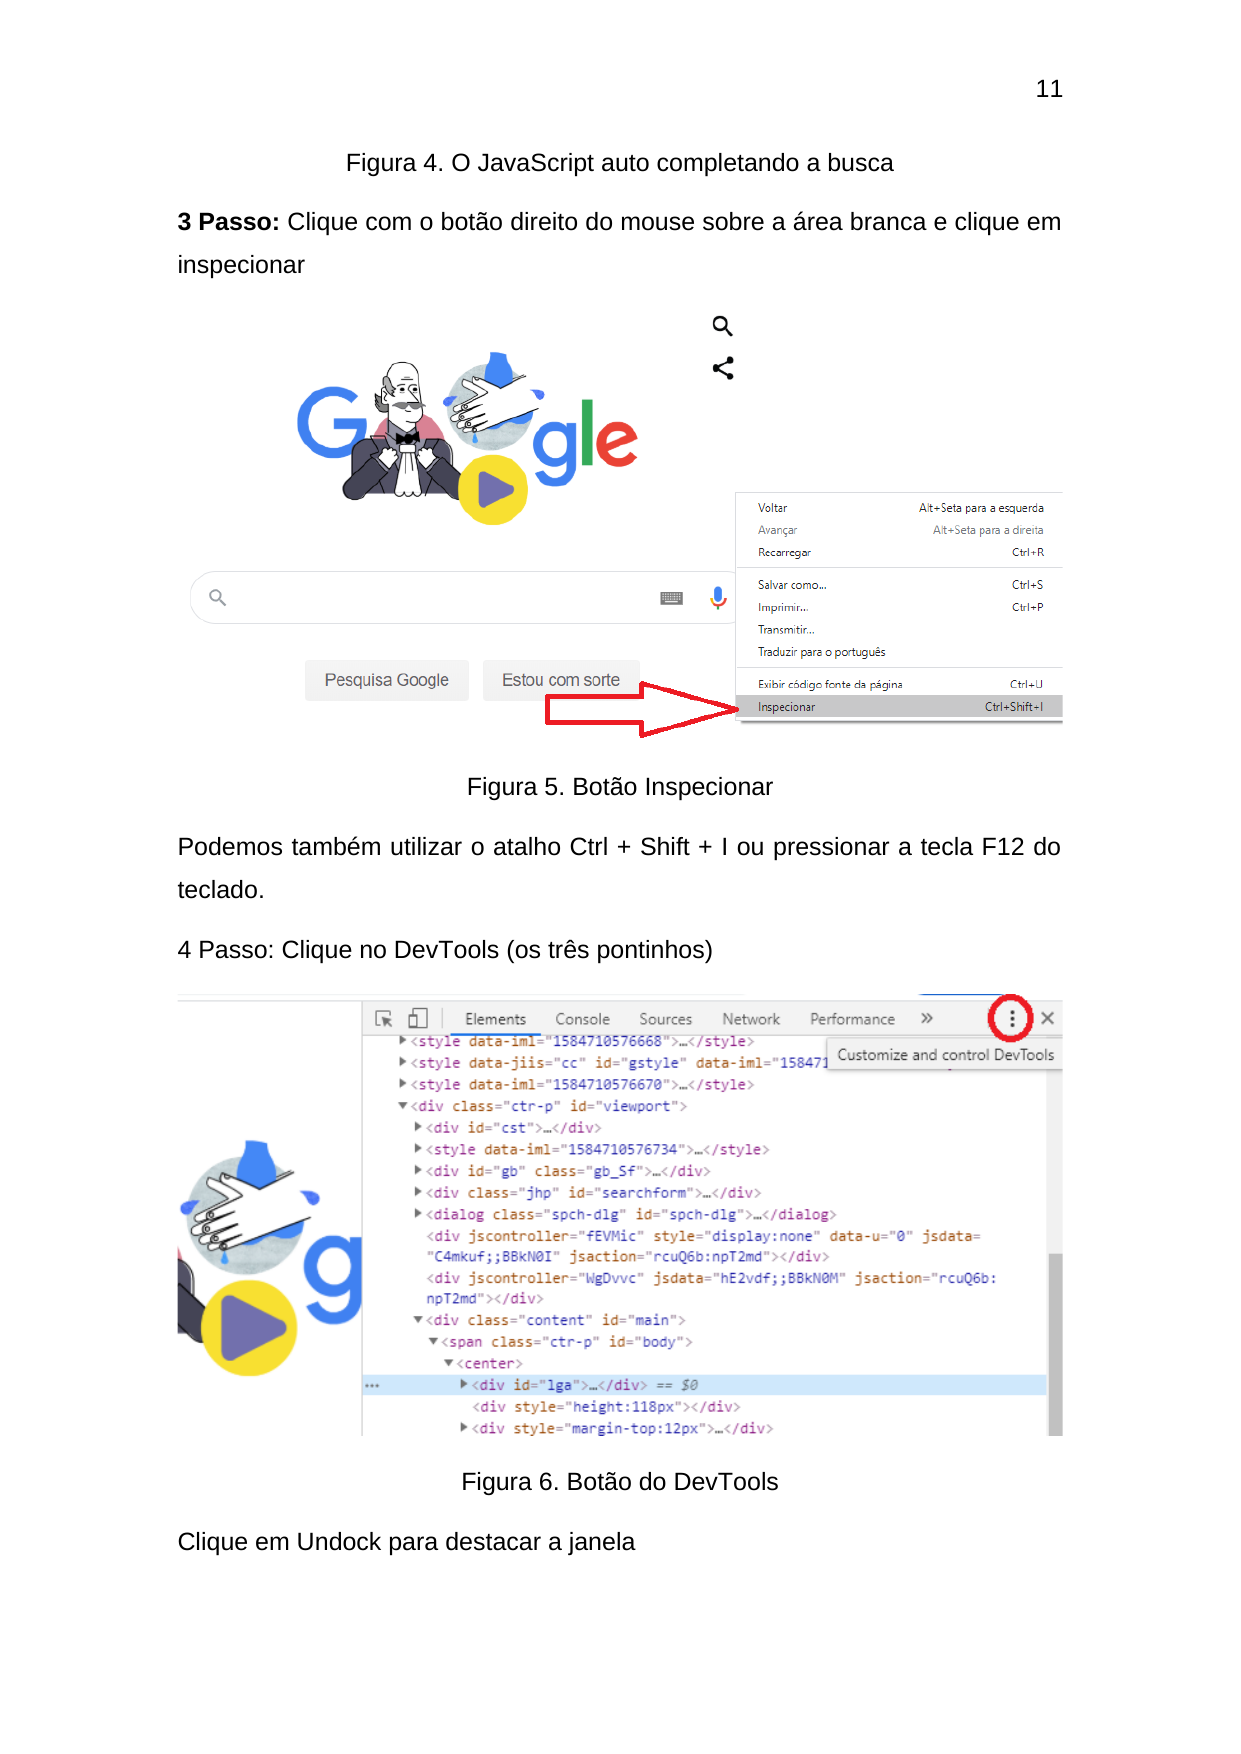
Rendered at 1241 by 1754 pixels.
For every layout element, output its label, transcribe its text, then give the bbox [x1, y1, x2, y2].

text Figura 5. Botão Inspecionar [177, 772, 1063, 801]
text 3 Passo: Clique com o botão direito do mouse sobre a área branca e clique em inspecionar [177, 207, 1063, 279]
picture [177, 994, 1063, 1436]
text Figura 6. Botão do DevTools [177, 1467, 1063, 1496]
text 4 Passo: Clique no DevTools (os três pontinhos) [177, 934, 1063, 963]
text Podemos também utilizar o atalho Ctrl + Shift + I ou pressionar a tecla F12 do teclado. [177, 832, 1063, 903]
text Figura 4. O JavaScript auto completando a busca [177, 148, 1063, 176]
text Clique em Undock para destacar a janela [177, 1527, 1063, 1555]
picture [177, 310, 1063, 741]
